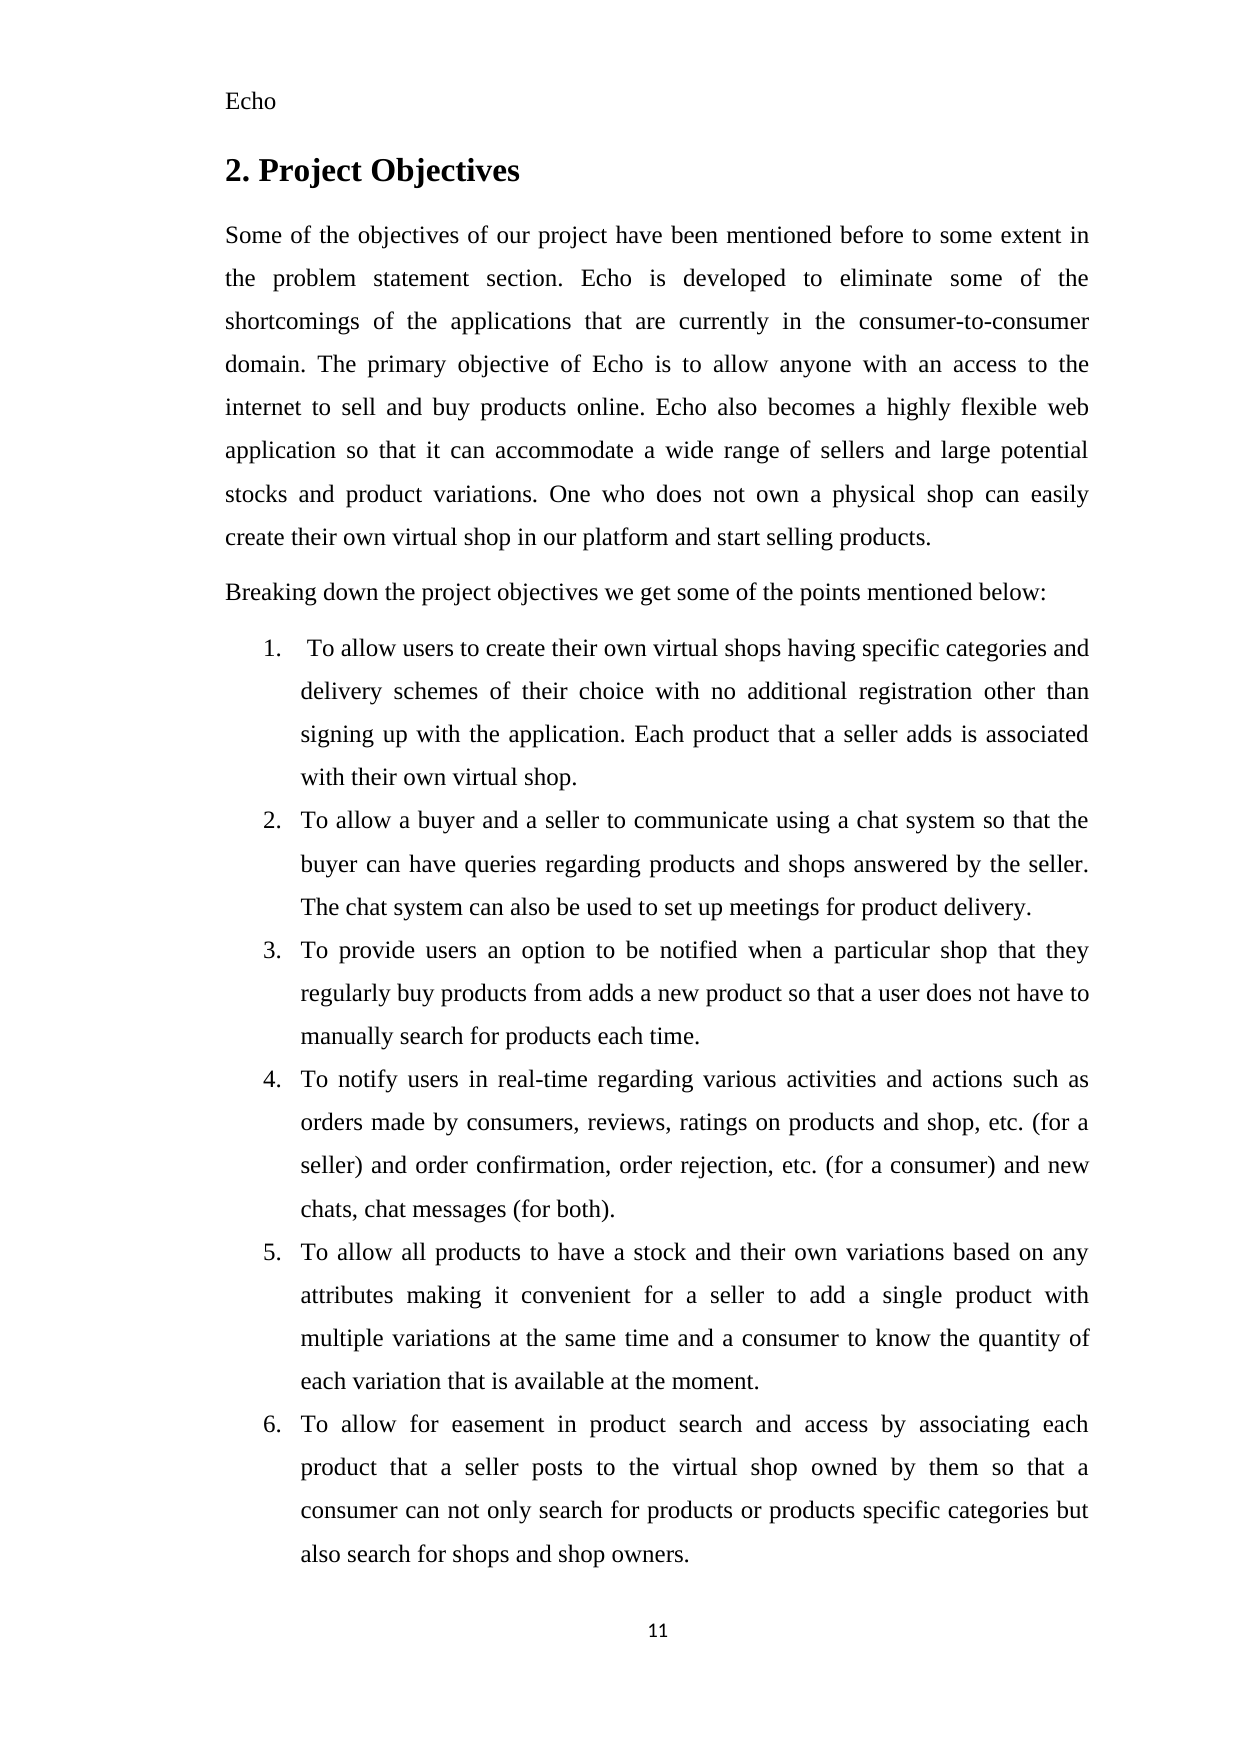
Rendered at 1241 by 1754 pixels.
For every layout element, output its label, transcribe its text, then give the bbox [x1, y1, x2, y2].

list To allow for easement in product search and access by associating each product that a seller posts to the virtual shop owned by them so that a consumer can not only search for products or products specific categories but also search for shops and shop owners. [263, 1409, 1090, 1567]
list To notify users in real-time regarding various activities and actions such as orders made by consumers, reviews, ratings on products and shop, etc. (for a seller) and order confirmation, order rejection, etc. (for a consumer) and new chats, chat messages (for both). [263, 1064, 1090, 1222]
text Breaking down the project objectives we get some of the points mentioned below: [225, 577, 1090, 606]
subtitle 2. Project Objectives [225, 150, 1090, 188]
list To allow all products to have a stock and their own variations based on any attributes making it convenient for a seller to add a single product with multiple variations at the same time and a consumer to know the quantity of each variation that is available at the moment. [263, 1237, 1090, 1395]
list To provide users an option to be notified when a particular shop that they regularly buy products from adds a new product so that a user does not have to manually search for products each time. [263, 935, 1090, 1050]
text Some of the objectives of our project have been mentioned before to some extent in the problem statement section. Echo is developed to eliminate some of the shortcomings of the applications that are currently in the consumer-to-consumer domain. The primary objective of Echo is to allow anyone with an access to the internet to sell and buy products online. Echo also becomes a highly flexible web application so that it can accommodate a wide range of sellers and large potential stocks and product variations. One who does not own a physical shop can easily create their own virtual shop in our platform and start selling products. [225, 220, 1090, 551]
list To allow users to create their own virtual shops having specific categories and delivery schemes of their choice with no additional registration other than signing up with the application. Each product that a seller adds is associated with their own virtual shop. [263, 633, 1090, 791]
list To allow a buyer and a seller to communicate using a chat system so that the buyer can have queries regarding products and shops answered by the seller. The chat system can also be used to set up meetings for product delivery. [263, 806, 1090, 921]
